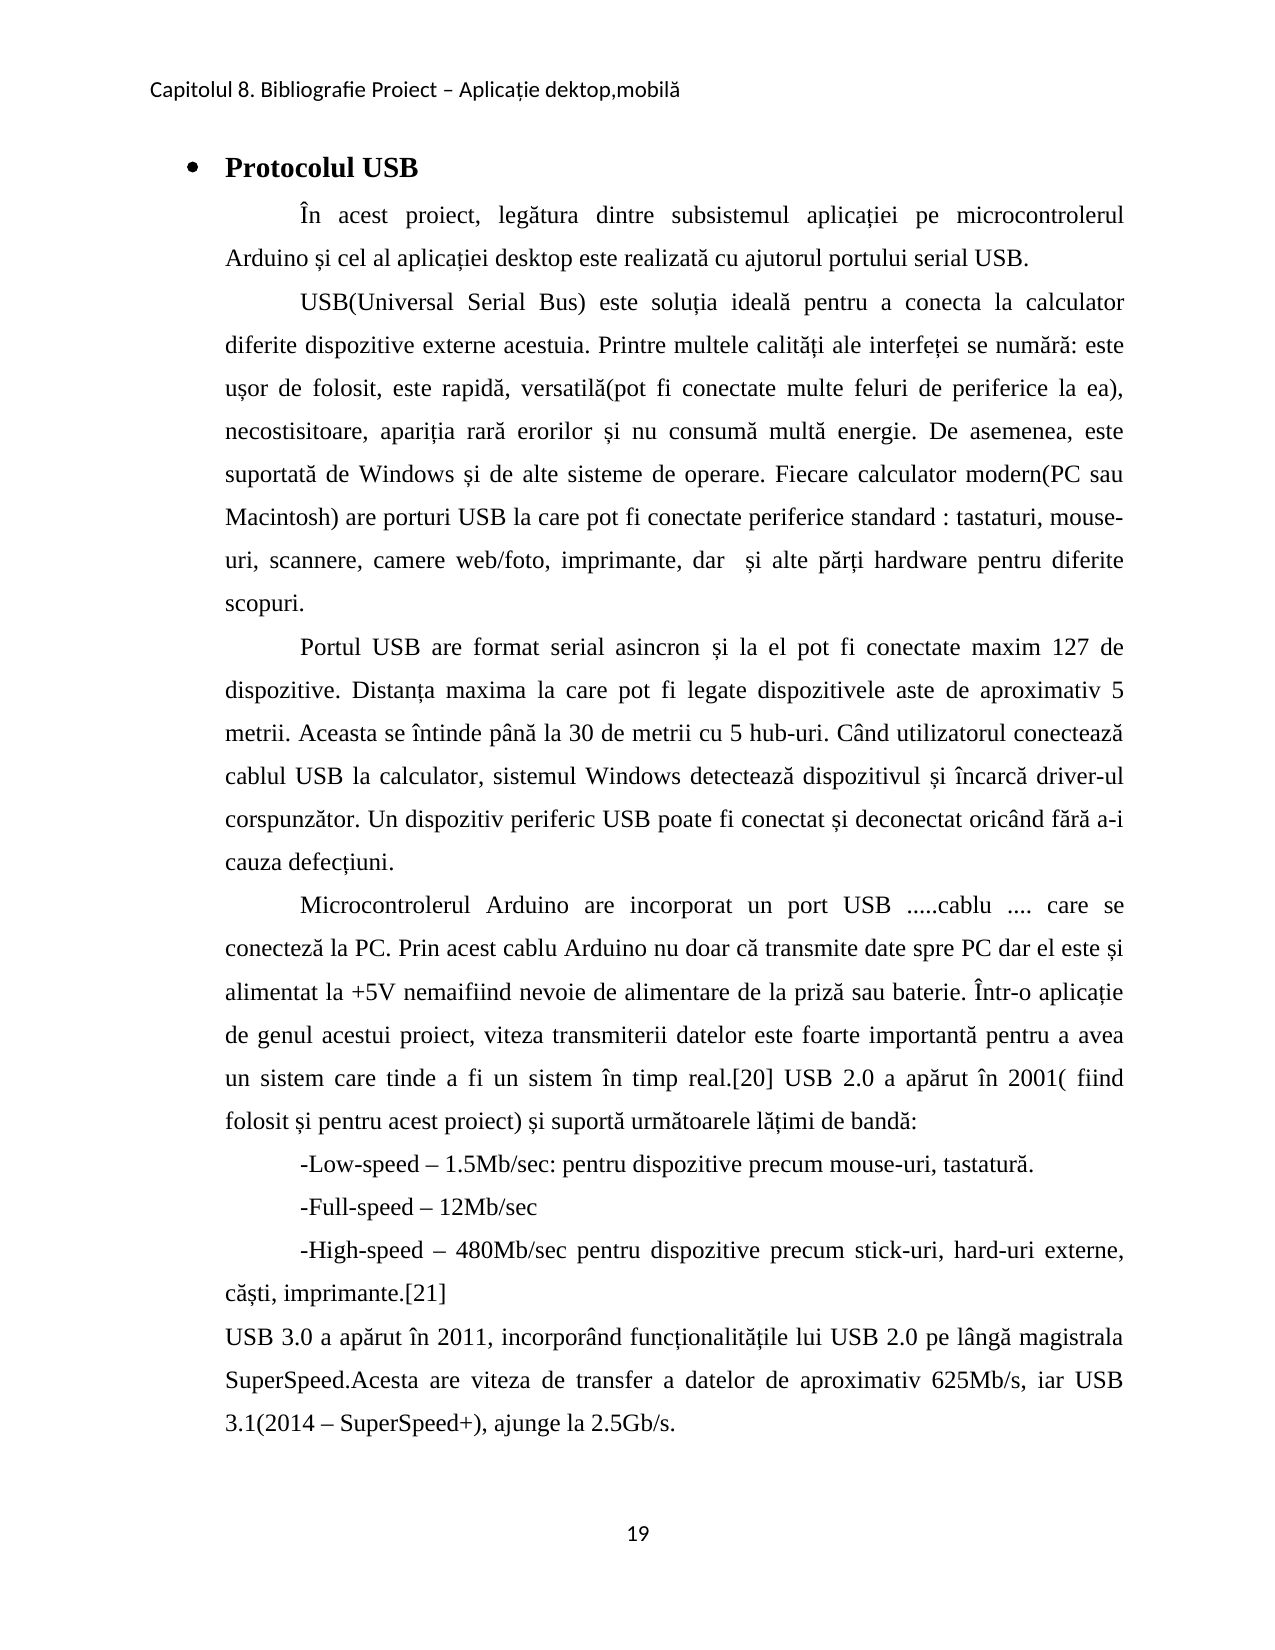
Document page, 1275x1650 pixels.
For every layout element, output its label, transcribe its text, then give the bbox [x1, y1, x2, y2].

list USB 3.0 a apărut în 2011, incorporând funcționalitățile lui USB 2.0 pe lângă magistrala SuperSpeed.Acesta are viteza de transfer a datelor de aproximativ 625Mb/s, iar USB 3.1(2014 – SuperSpeed+), ajunge la 2.5Gb/s. [225, 1322, 1125, 1437]
list Microcontrolerul Arduino are incorporat un port USB .....cablu .... care se conecteză la PC. Prin acest cablu Arduino nu doar că transmite date spre PC dar el este și alimentat la +5V nemaifiind nevoie de alimentare de la priză sau baterie. Într-o aplicație de genul acestui proiect, viteza transmiterii datelor este foarte importantă pentru a avea un sistem care tinde a fi un sistem în timp real.[20] USB 2.0 a apărut în 2001( fiind folosit și pentru acest proiect) și suportă următoarele lățimi de bandă: [225, 890, 1125, 1135]
list Protocolul USB [187, 150, 1125, 184]
list -Full-speed – 12Mb/sec [225, 1192, 1125, 1221]
list În acest proiect, legătura dintre subsistemul aplicației pe microcontrolerul Arduino și cel al aplicației desktop este realizată cu ajutorul portului serial USB. [225, 200, 1125, 272]
list USB(Universal Serial Bus) este soluția ideală pentru a conecta la calculator diferite dispozitive externe acestuia. Printre multele calități ale interfeței se numără: este ușor de folosit, este rapidă, versatilă(pot fi conectate multe feluri de periferice la ea), necostisitoare, apariția rară erorilor și nu consumă multă energie. De asemenea, este suportată de Windows și de alte sisteme de operare. Fiecare calculator modern(PC sau Macintosh) are porturi USB la care pot fi conectate periferice standard : tastaturi, mouse-uri, scannere, camere web/foto, imprimante, dar și alte părți hardware pentru diferite scopuri. [225, 287, 1125, 617]
list -Low-speed – 1.5Mb/sec: pentru dispozitive precum mouse-uri, tastatură. [225, 1149, 1125, 1178]
list Portul USB are format serial asincron și la el pot fi conectate maxim 127 de dispozitive. Distanța maxima la care pot fi legate dispozitivele aste de aproximativ 5 metrii. Aceasta se întinde până la 30 de metrii cu 5 hub-uri. Când utilizatorul conectează cablul USB la calculator, sistemul Windows detectează dispozitivul și încarcă driver-ul corspunzător. Un dispozitiv periferic USB poate fi conectat și deconectat oricând fără a-i cauza defecțiuni. [225, 632, 1125, 876]
list -High-speed – 480Mb/sec pentru dispozitive precum stick-uri, hard-uri externe, căști, imprimante.[21] [225, 1235, 1125, 1307]
